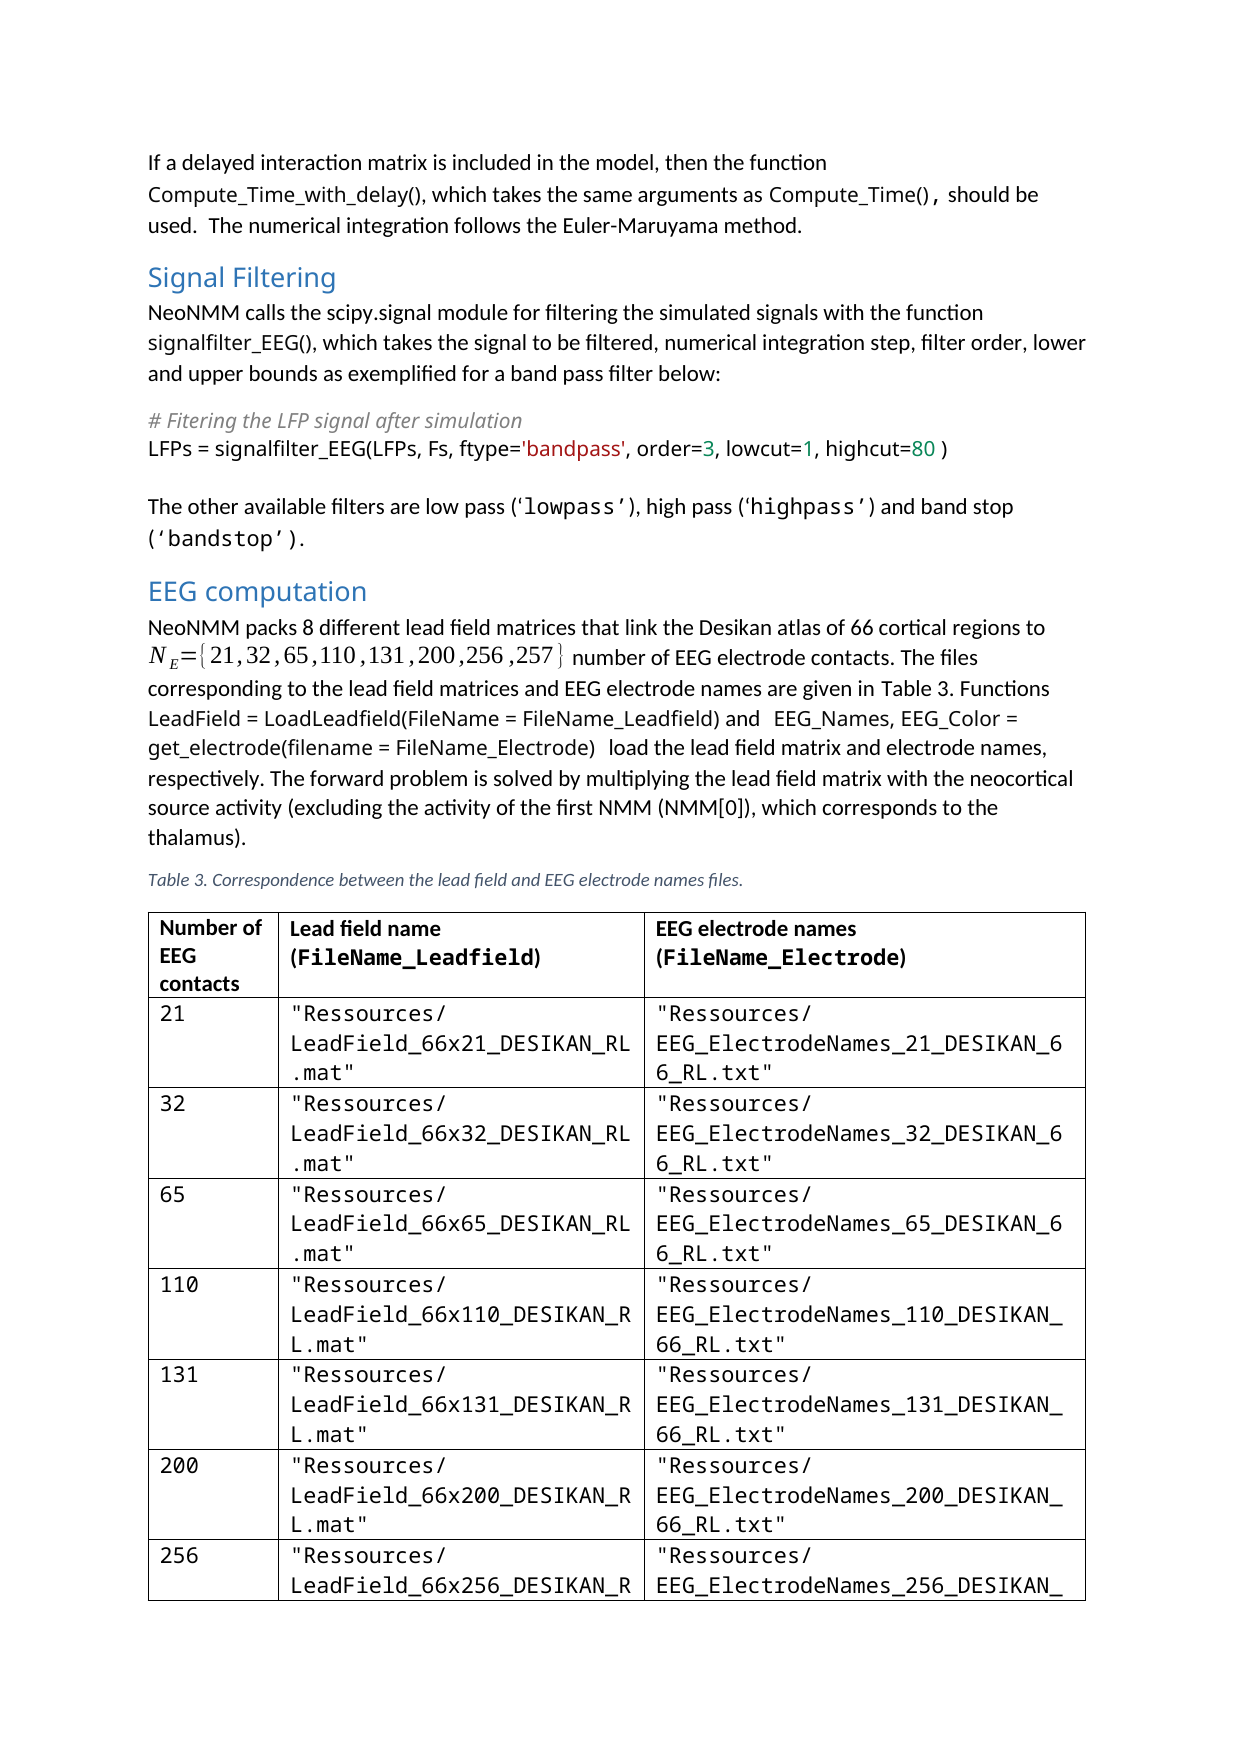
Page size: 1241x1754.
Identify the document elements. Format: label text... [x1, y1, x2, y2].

table_cell 110 [149, 1269, 278, 1358]
text # Fitering the LFP signal after simulation [148, 406, 1093, 434]
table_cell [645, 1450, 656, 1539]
text NeoNMM calls the scipy.signal module for filtering the simulated signals with the function signalfilter_EEG(), which takes the signal to be filtered, numerical integration step, filter order, lower and upper bounds as exemplified for a band pass filter below: [148, 298, 1093, 387]
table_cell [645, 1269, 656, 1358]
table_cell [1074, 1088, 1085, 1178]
subtitle EEG computation [148, 572, 1093, 609]
text NeoNMM packs 8 different lead field matrices that link the Desikan atlas of 66 cortical regions to number of EEG electrode contacts. The files corresponding to the lead field matrices and EEG electrode names are given in Table 3. Functions LeadField = LoadLeadfield(FileName = FileName_Leadfield) and EEG_Names, EEG_Color = get_electrode(filename = FileName_Electrode) load the lead field matrix and electrode names, respectively. The forward problem is solved by multiplying the lead field matrix with the neocortical source activity (excluding the activity of the first NMM (NMM[0]), which corresponds to the thalamus). [148, 612, 1093, 851]
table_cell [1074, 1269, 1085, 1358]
text The other available filters are low pass (‘lowpass’), high pass (‘highpass’) and band stop (‘bandstop’). [148, 491, 1093, 553]
table_header EEG electrode names (FileName_Electrode) [645, 913, 1085, 997]
table_header Lead field name (FileName_Leadfield) [279, 913, 644, 997]
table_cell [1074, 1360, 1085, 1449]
text If a delayed interaction matrix is included in the model, then the function Compute_Time_with_delay(), which takes the same arguments as Compute_Time(), should be used. The numerical integration follows the Euler-Maruyama method. [148, 148, 1093, 239]
table_cell 65 [149, 1179, 278, 1268]
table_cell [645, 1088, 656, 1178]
table_cell 256 [149, 1540, 278, 1600]
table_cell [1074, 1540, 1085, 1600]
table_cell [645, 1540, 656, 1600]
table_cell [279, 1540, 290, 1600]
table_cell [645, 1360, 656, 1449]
table_cell 21 [149, 998, 278, 1087]
table_cell 200 [149, 1450, 278, 1539]
text LFPs = signalfilter_EEG(LFPs, Fs, ftype='bandpass', order=3, lowcut=1, highcut=80 ) [148, 434, 1093, 463]
table_header Number of EEG contacts [149, 913, 278, 997]
table_cell 131 [149, 1360, 278, 1449]
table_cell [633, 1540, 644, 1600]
table_cell 32 [149, 1088, 278, 1178]
text Table 3. Correspondence between the lead field and EEG electrode names files. [148, 868, 1093, 891]
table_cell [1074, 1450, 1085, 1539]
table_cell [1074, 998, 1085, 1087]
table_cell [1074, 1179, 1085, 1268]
subtitle Signal Filtering [148, 258, 1093, 295]
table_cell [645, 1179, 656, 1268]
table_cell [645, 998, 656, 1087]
